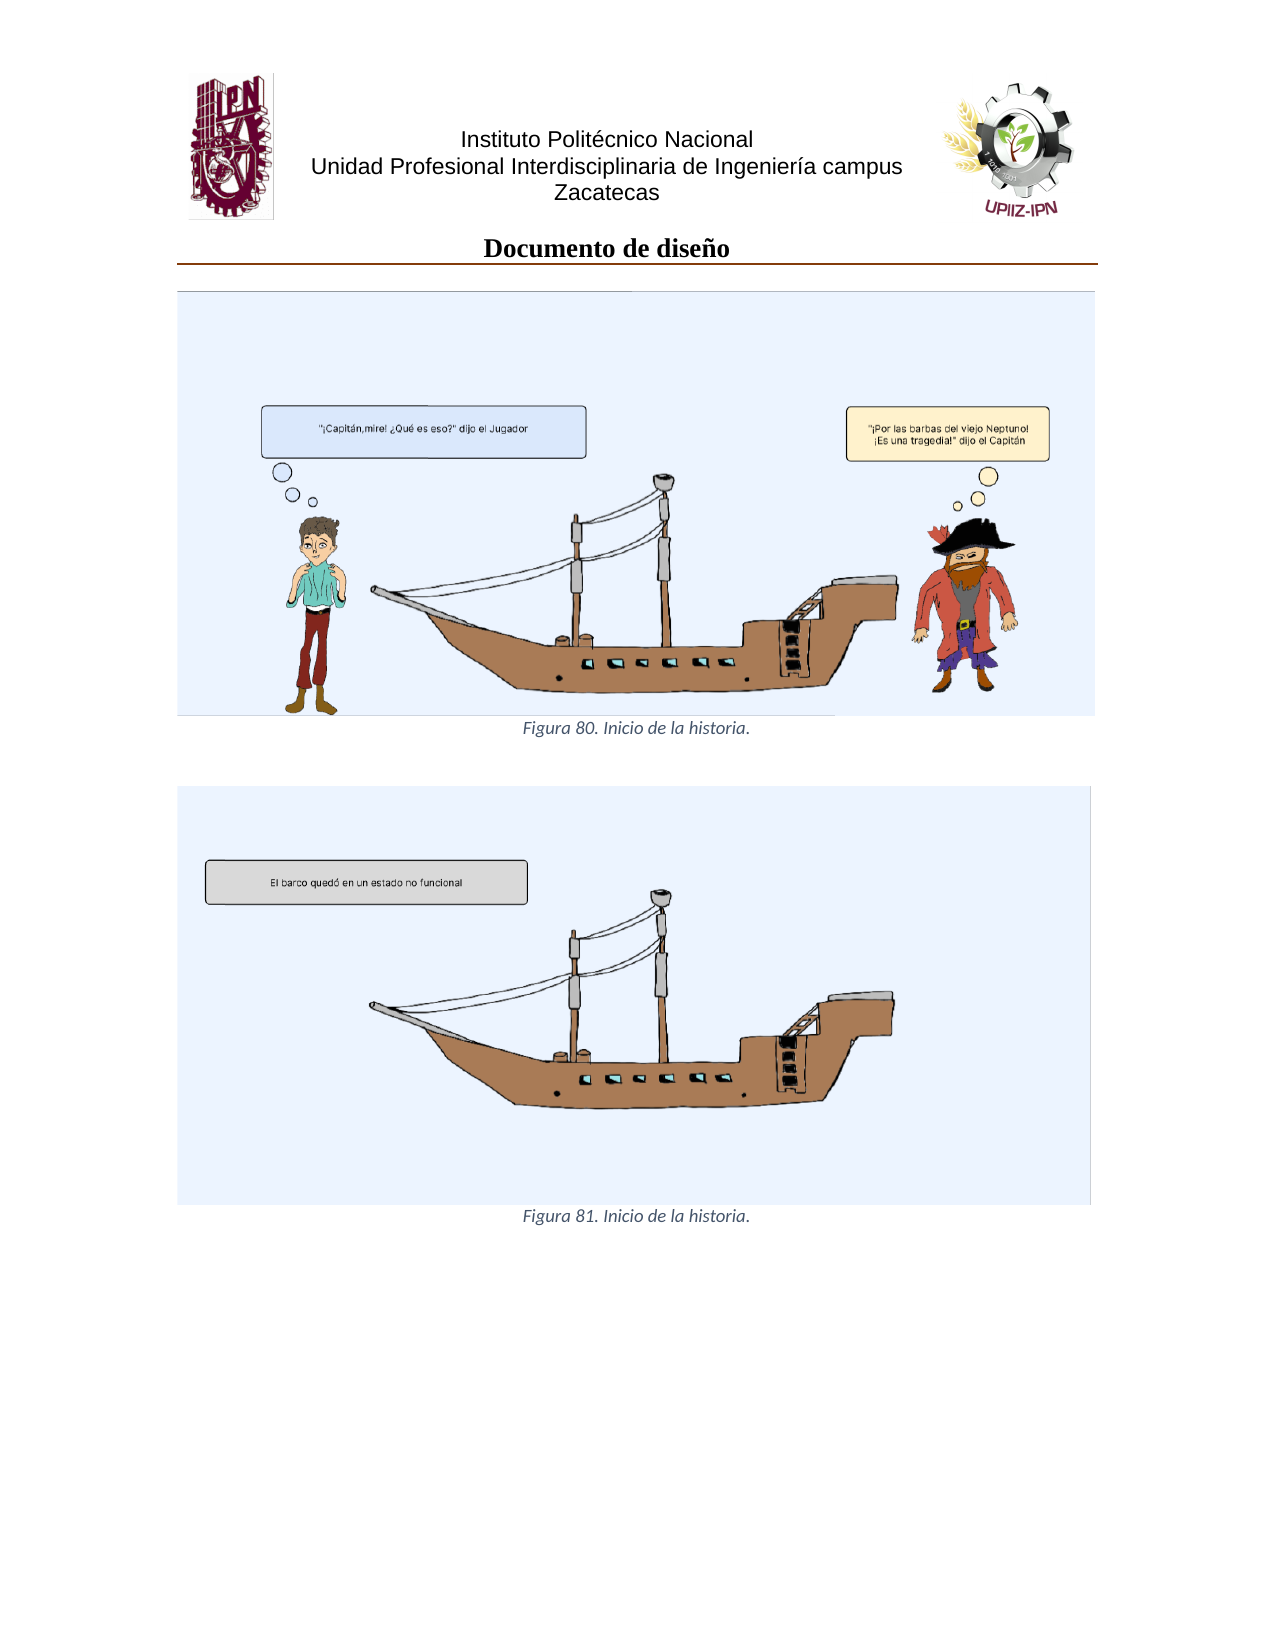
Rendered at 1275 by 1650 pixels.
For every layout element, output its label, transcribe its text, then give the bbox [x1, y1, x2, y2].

picture [177, 786, 1091, 1205]
text Figura 80. Inicio de la historia. [177, 716, 1098, 739]
text Figura 81. Inicio de la historia. [177, 1204, 1098, 1227]
picture [188, 73, 274, 220]
picture [177, 291, 1095, 716]
picture [936, 73, 1083, 223]
